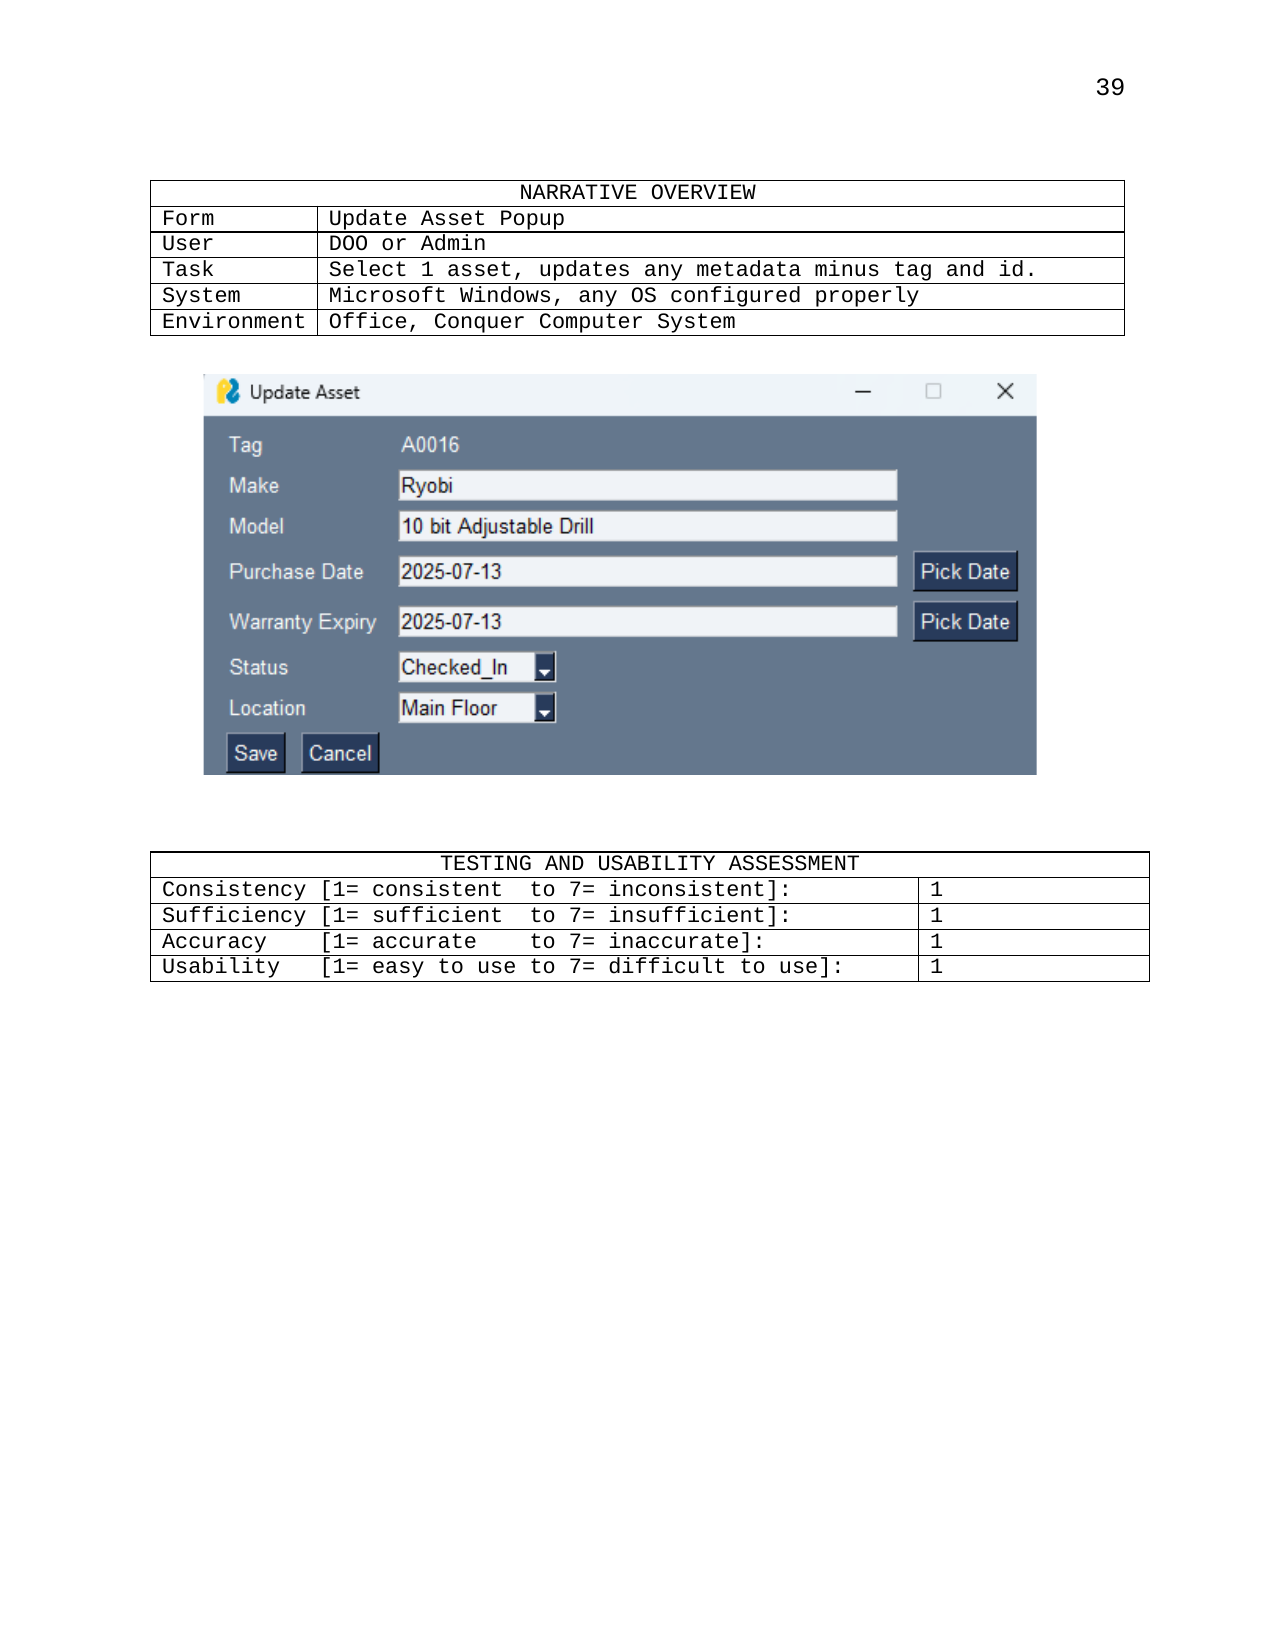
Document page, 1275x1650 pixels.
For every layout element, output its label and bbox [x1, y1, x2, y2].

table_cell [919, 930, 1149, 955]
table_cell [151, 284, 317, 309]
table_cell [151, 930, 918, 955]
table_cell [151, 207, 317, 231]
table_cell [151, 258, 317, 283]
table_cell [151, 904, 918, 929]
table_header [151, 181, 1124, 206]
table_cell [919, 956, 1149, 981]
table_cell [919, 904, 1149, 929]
picture [203, 374, 1037, 775]
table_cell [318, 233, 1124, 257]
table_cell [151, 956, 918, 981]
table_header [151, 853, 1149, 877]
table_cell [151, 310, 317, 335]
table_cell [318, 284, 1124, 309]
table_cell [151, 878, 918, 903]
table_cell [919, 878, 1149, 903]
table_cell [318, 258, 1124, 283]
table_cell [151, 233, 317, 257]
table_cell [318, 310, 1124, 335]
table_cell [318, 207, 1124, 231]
